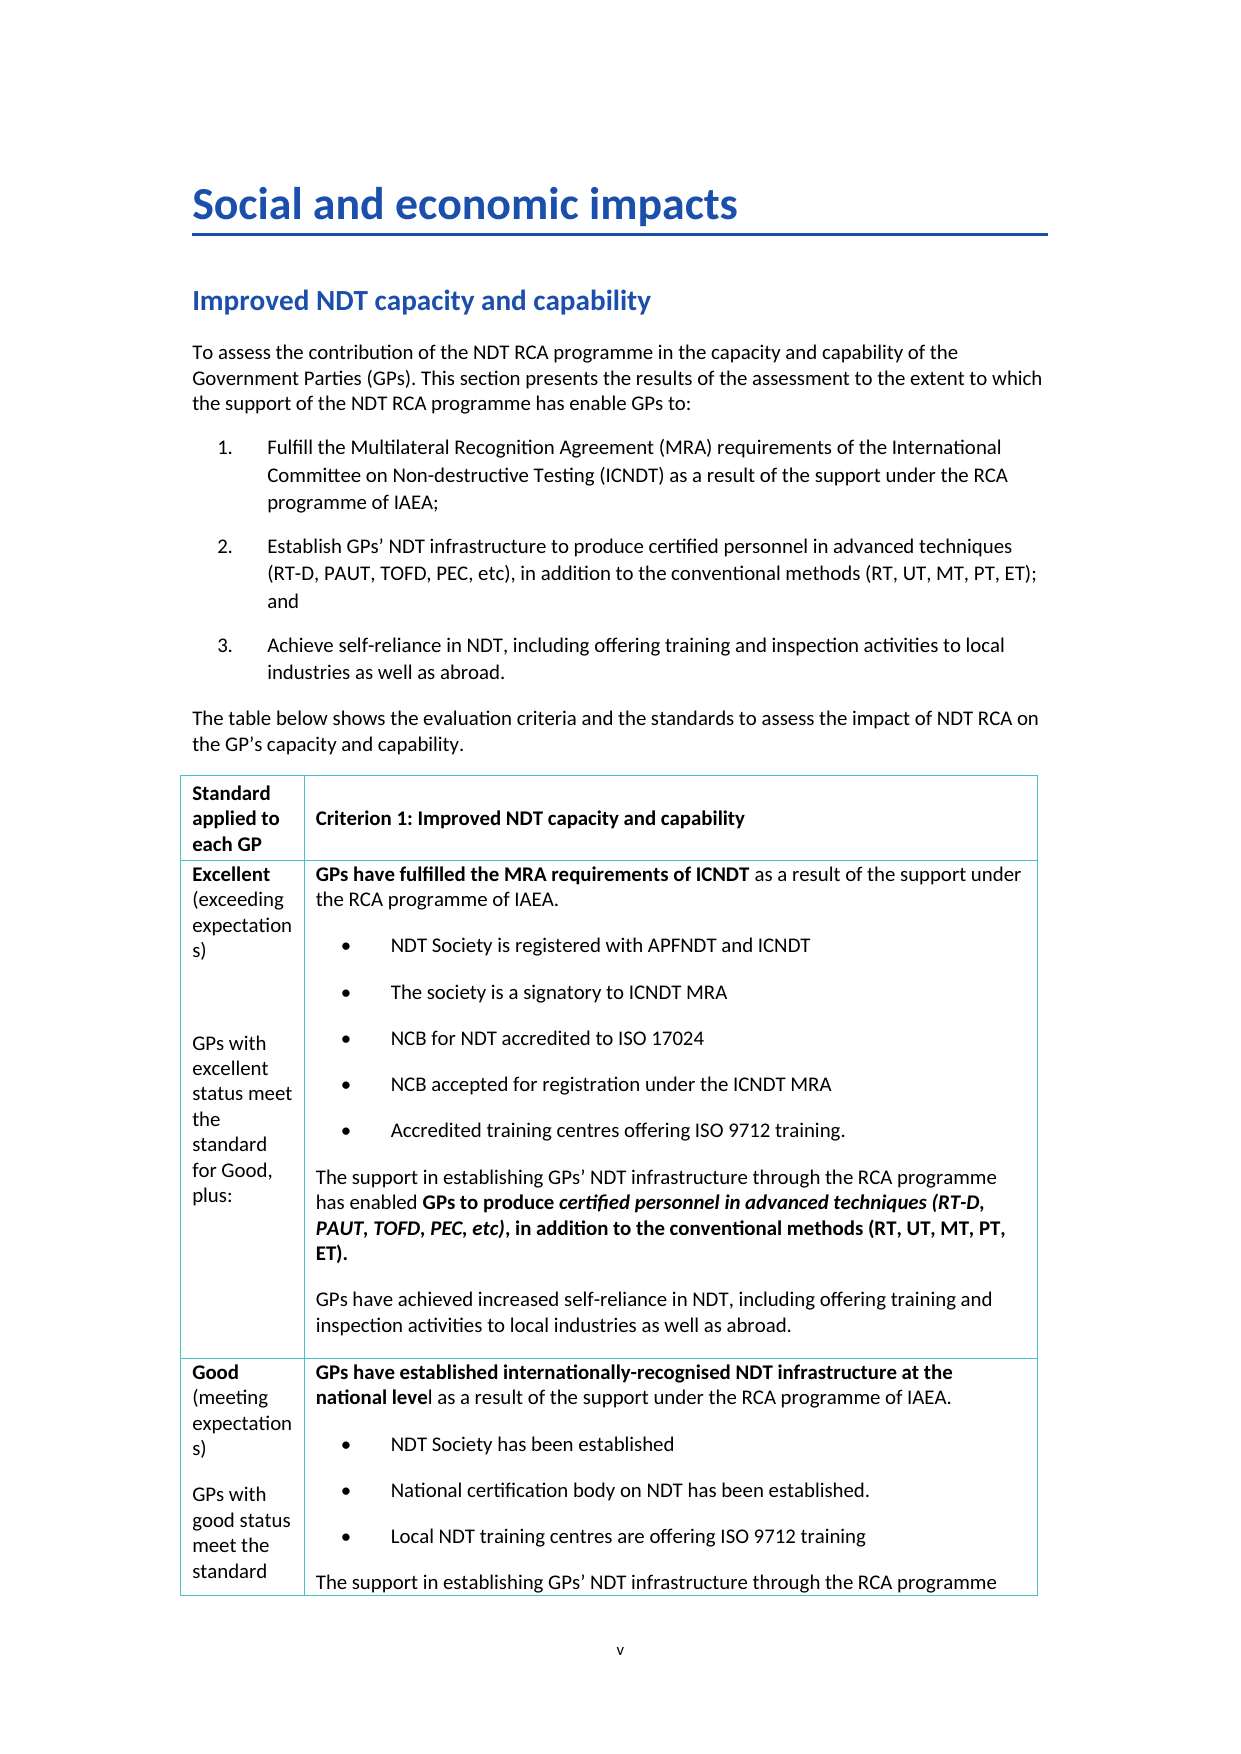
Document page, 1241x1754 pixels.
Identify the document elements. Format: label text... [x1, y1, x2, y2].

list Establish GPs’ NDT infrastructure to produce certified personnel in advanced techniques (RT-D, PAUT, TOFD, PEC, etc), in addition to the conventional methods (RT, UT, MT, PT, ET); and [217, 533, 1048, 613]
table_cell Excellent (exceeding expectations) GPs with excellent status meet the standard for Good, plus: [181, 861, 304, 1358]
text The table below shows the evaluation criteria and the standards to assess the impact of NDT RCA on the GP’s capacity and capability. [192, 706, 1048, 756]
subtitle Social and economic impacts [192, 175, 1048, 233]
subtitle Improved NDT capacity and capability [192, 282, 1048, 318]
list Achieve self-reliance in NDT, including offering training and inspection activities to local industries as well as abroad. [217, 632, 1048, 685]
table_header Criterion 1: Improved NDT capacity and capability [305, 776, 1037, 860]
table_cell GPs have fulfilled the MRA requirements of ICNDT as a result of the support under the RCA programme of IAEA. NDT Society is registered with APFNDT and ICNDT The society is a signatory to ICNDT MRA NCB for NDT accredited to ISO 17024 NCB accepted for registration under the ICNDT MRA Accredited training centres offering ISO 9712 training. The support in establishing GPs’ NDT infrastructure through the RCA programme has enabled GPs to produce certified personnel in advanced techniques (RT-D, PAUT, TOFD, PEC, etc), in addition to the conventional methods (RT, UT, MT, PT, ET). GPs have achieved increased self-reliance in NDT, including offering training and inspection activities to local industries as well as abroad. [305, 861, 1037, 1358]
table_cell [305, 1359, 1037, 1595]
list Fulfill the Multilateral Recognition Agreement (MRA) requirements of the International Committee on Non-destructive Testing (ICNDT) as a result of the support under the RCA programme of IAEA; [217, 434, 1048, 514]
text To assess the contribution of the NDT RCA programme in the capacity and capability of the Government Parties (GPs). This section presents the results of the assessment to the extent to which the support of the NDT RCA programme has enable GPs to: [192, 339, 1048, 416]
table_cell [181, 1359, 304, 1595]
table_header Standard applied to each GP [181, 776, 304, 860]
